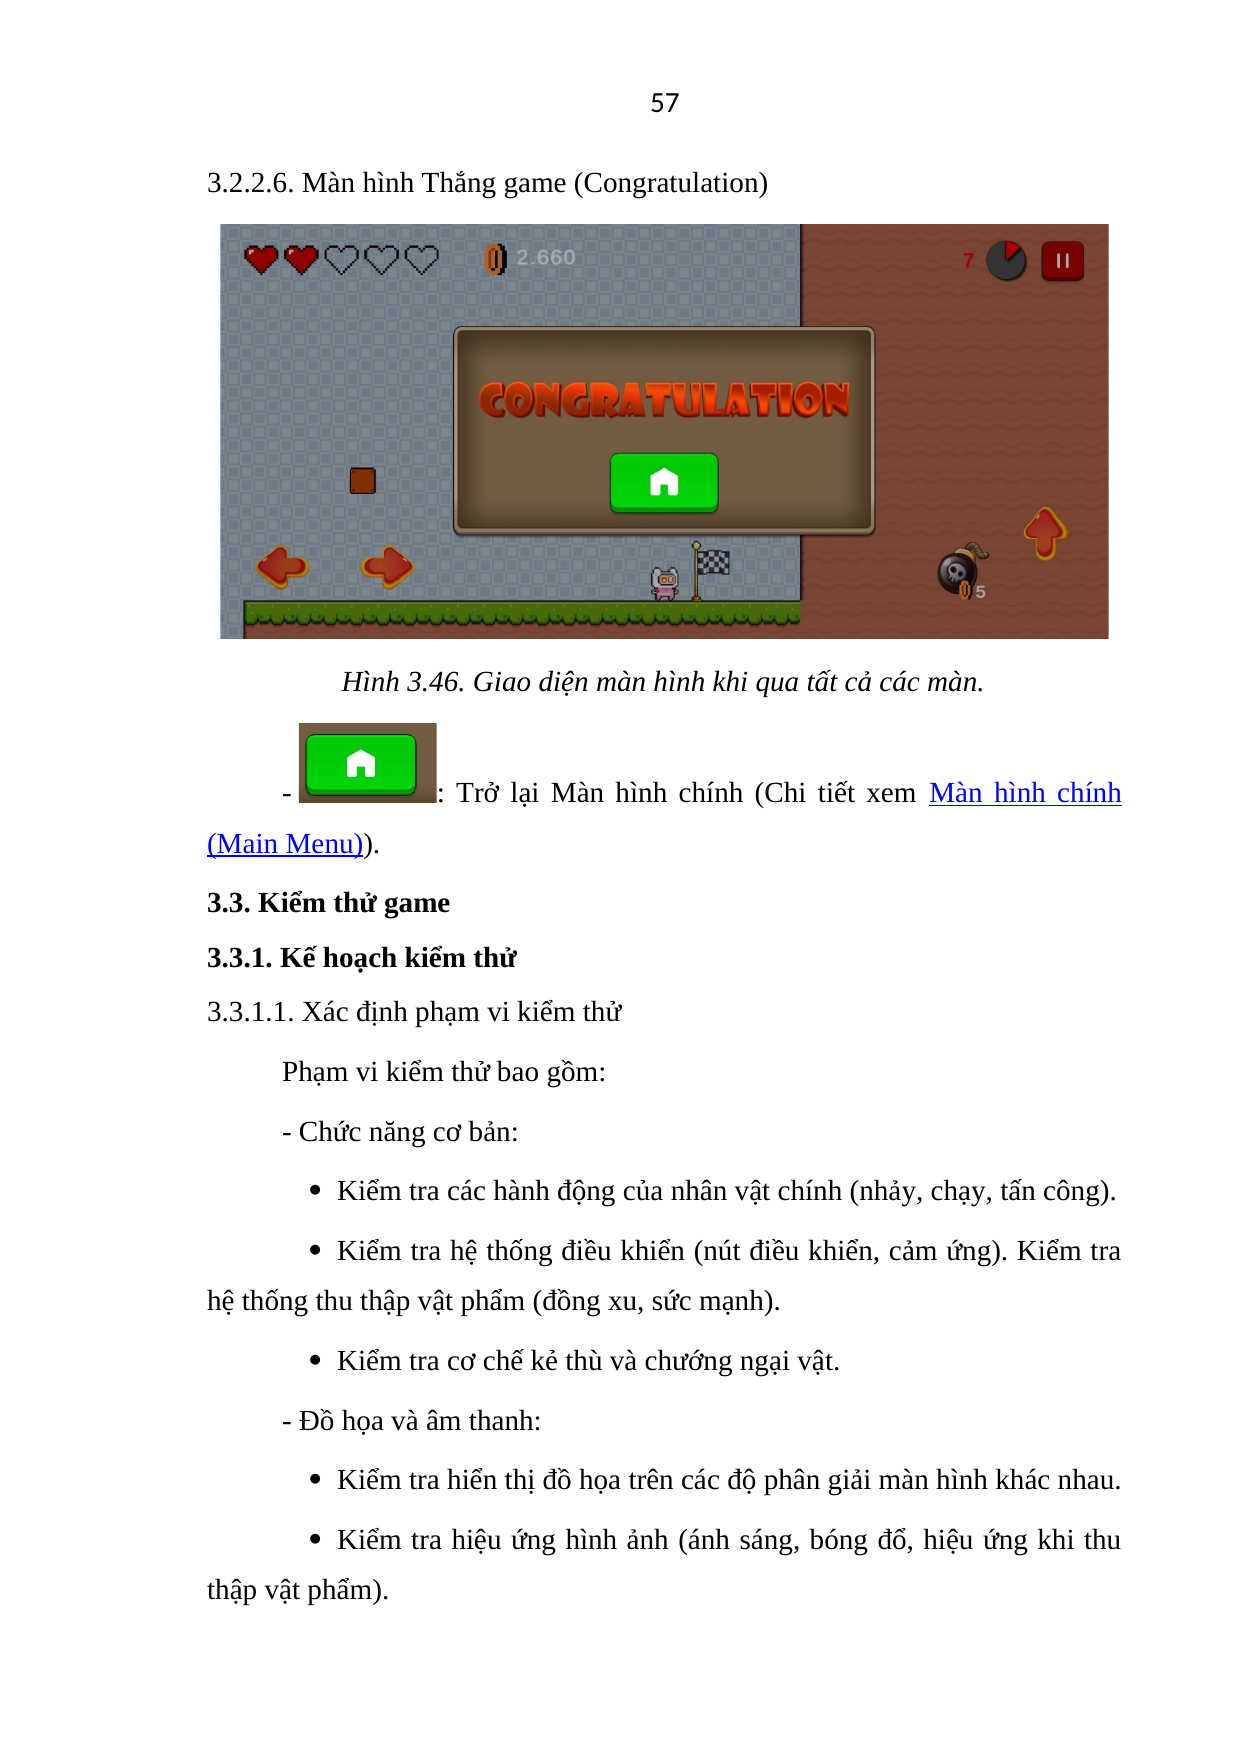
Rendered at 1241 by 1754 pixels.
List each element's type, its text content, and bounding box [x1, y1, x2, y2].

text Kiểm tra hệ thống điều khiển (nút điều khiển, cảm ứng). Kiểm tra hệ thống thu thập vật phẩm (đồng xu, sức mạnh). [207, 1233, 1122, 1317]
subtitle Xác định phạm vi kiểm thử [207, 994, 1122, 1028]
subtitle Kiểm thử game [207, 886, 1122, 919]
text Chức năng cơ bản: [207, 1114, 1122, 1147]
picture [298, 723, 437, 803]
subtitle Kế hoạch kiểm thử [207, 940, 1122, 973]
text Kiểm tra hiệu ứng hình ảnh (ánh sáng, bóng đổ, hiệu ứng khi thu thập vật phẩm). [207, 1522, 1122, 1606]
text Kiểm tra các hành động của nhân vật chính (nhảy, chạy, tấn công). [207, 1173, 1122, 1207]
text Kiểm tra cơ chế kẻ thù và chướng ngại vật. [207, 1343, 1122, 1377]
picture [220, 224, 1109, 639]
text : Trở lại Màn hình chính (Chi tiết xem Màn hình chính (Main Menu)). [207, 724, 1122, 859]
text Kiểm tra hiển thị đồ họa trên các độ phân giải màn hình khác nhau. [207, 1462, 1122, 1496]
text Phạm vi kiểm thử bao gồm: [207, 1054, 1122, 1088]
subtitle Màn hình Thắng game (Congratulation) [207, 165, 1122, 198]
text Đồ họa và âm thanh: [207, 1403, 1122, 1436]
